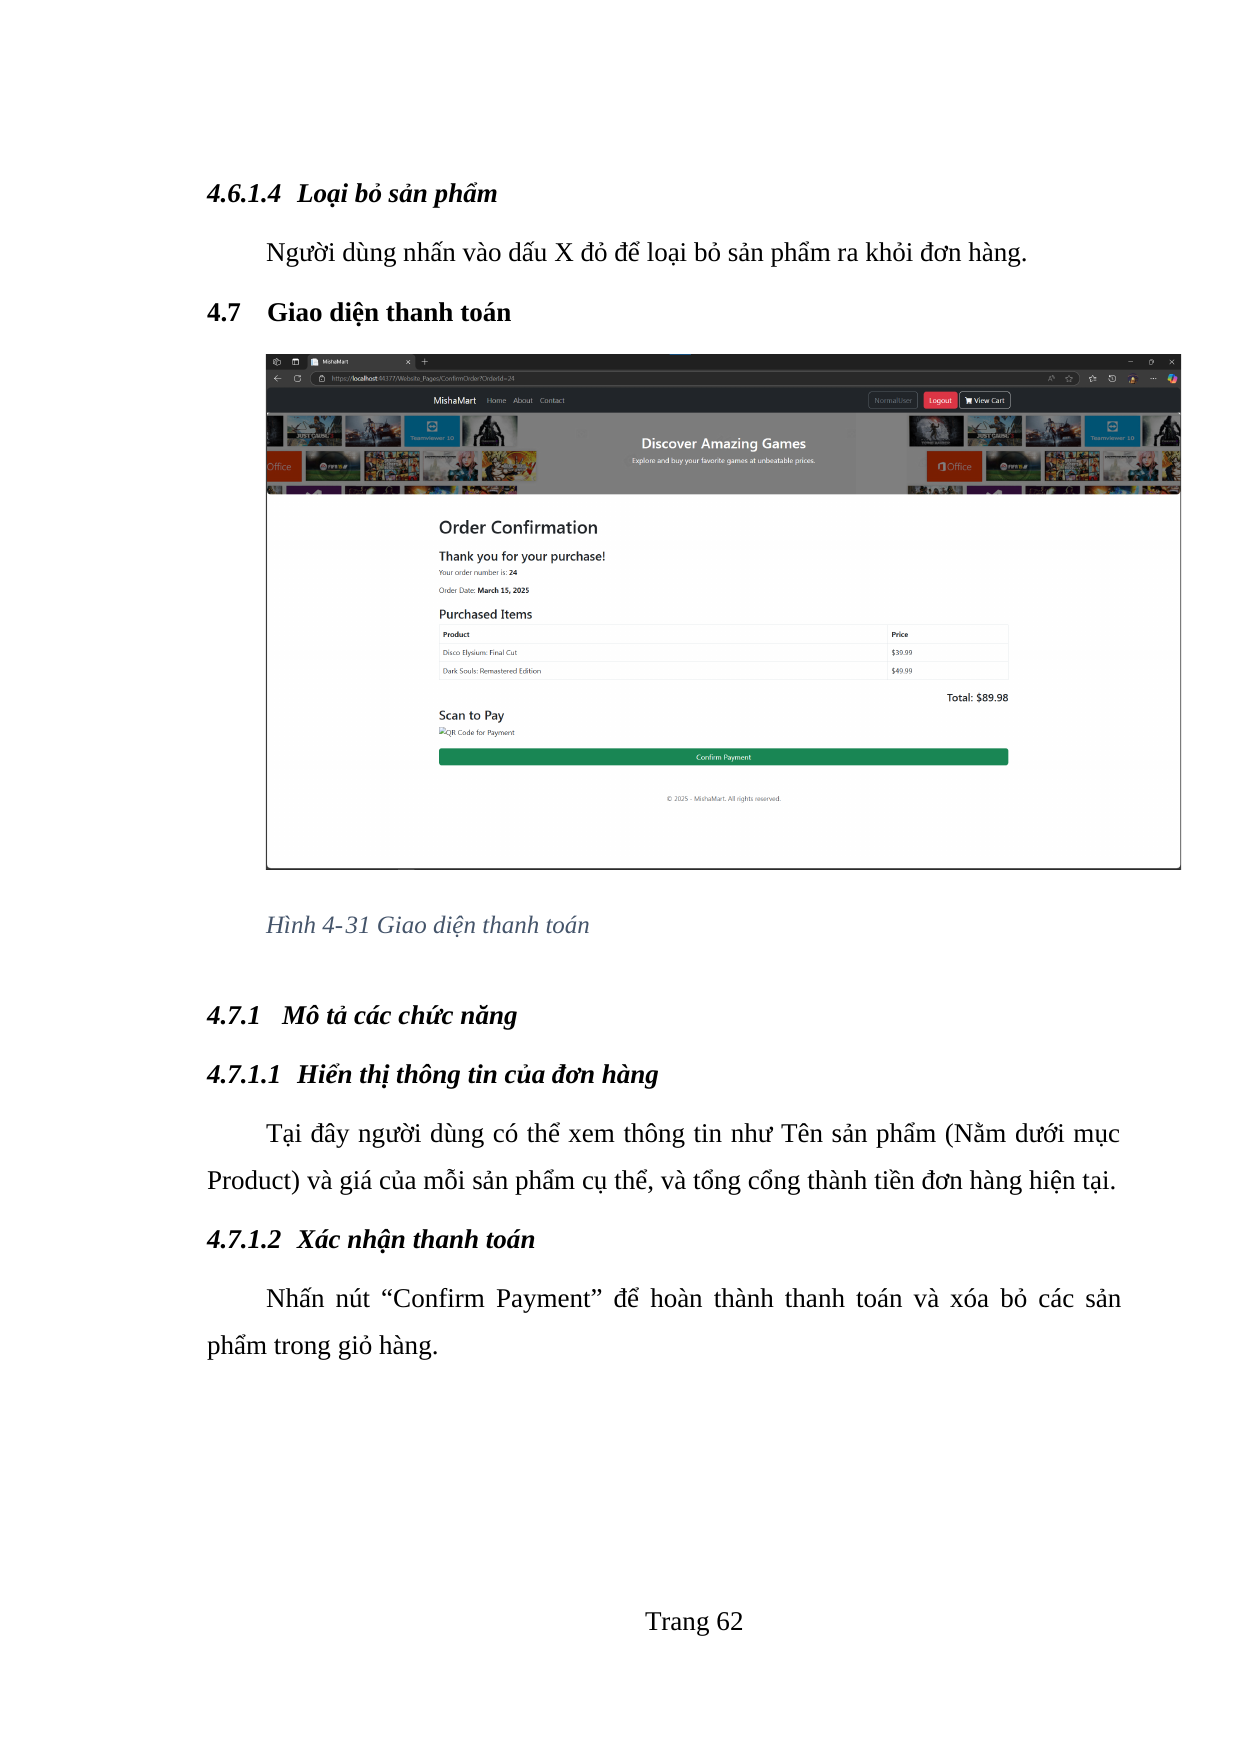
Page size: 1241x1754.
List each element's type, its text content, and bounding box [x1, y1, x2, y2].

subtitle Mô tả các chức năng [207, 999, 1122, 1030]
text Nhấn nút “Confirm Payment” để hoàn thành thanh toán và xóa bỏ các sản phẩm trong giỏ hàng. [207, 1282, 1122, 1360]
picture [265, 354, 1182, 870]
subtitle Xác nhận thanh toán [207, 1223, 1122, 1254]
subtitle Hiển thị thông tin của đơn hàng [207, 1058, 1122, 1089]
subtitle Loại bỏ sản phẩm [207, 177, 1122, 208]
text Người dùng nhấn vào dấu X đỏ để loại bỏ sản phẩm ra khỏi đơn hàng. [207, 236, 1122, 268]
text Tại đây người dùng có thể xem thông tin như Tên sản phẩm (Nằm dưới mục Product) và giá của mỗi sản phẩm cụ thể, và tổng cổng thành tiền đơn hàng hiện tại. [207, 1117, 1122, 1195]
subtitle Giao diện thanh toán [207, 296, 1122, 327]
